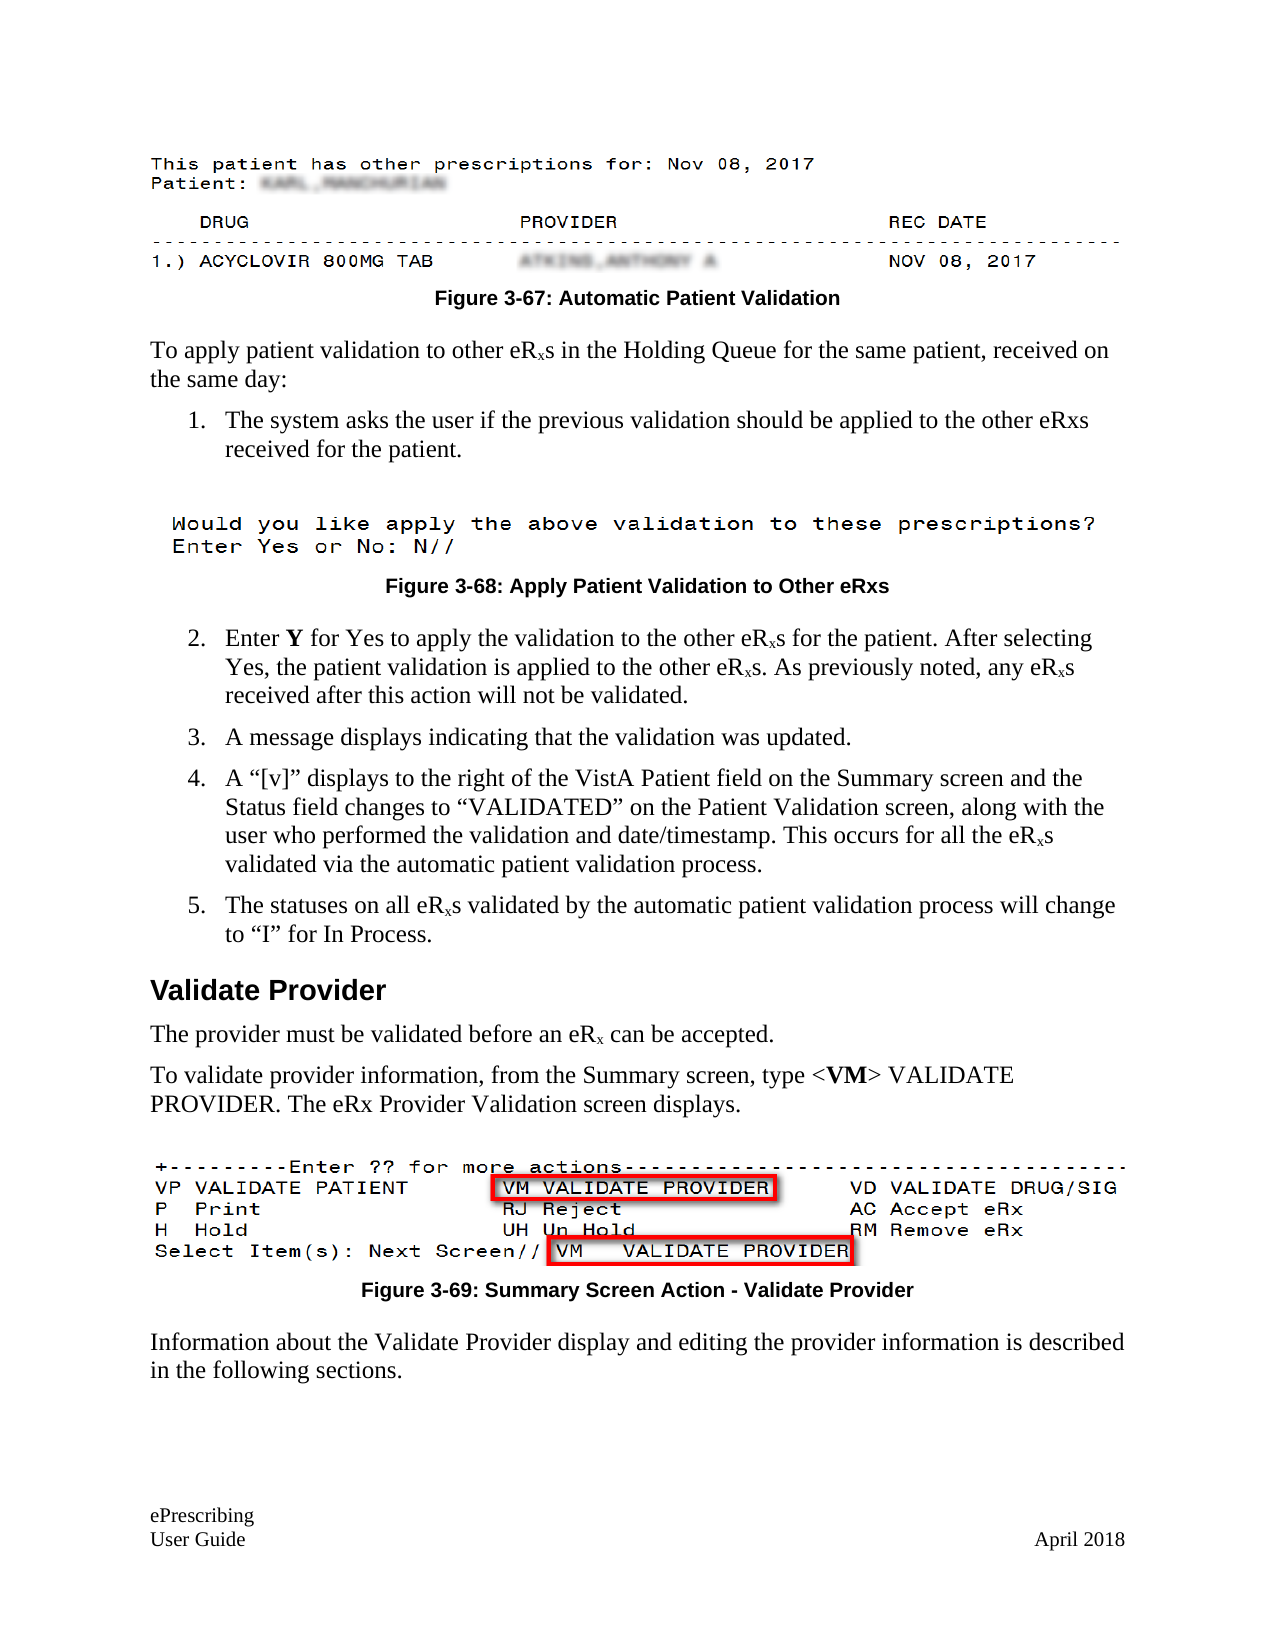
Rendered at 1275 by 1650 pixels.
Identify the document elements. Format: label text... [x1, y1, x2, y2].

list The system asks the user if the previous validation should be applied to the other eRxs received for the patient. [187, 405, 1125, 463]
picture [150, 150, 1125, 274]
list A message displays indicating that the validation was updated. [187, 722, 1125, 750]
list Enter Y for Yes to apply the validation to the other eRxs for the patient. After selecting Yes, the patient validation is applied to the other eRxs. As previously noted, any eRxs received after this action will not be validated. [187, 623, 1125, 709]
text A “[v]” displays to the right of the VistA Patient field on the Summary screen and the Status field changes to “VALIDATED” on the Patient Validation screen, along with the user who performed the validation and date/timestamp. This occurs for all the eRxs validated via the automatic patient validation process. [187, 763, 1125, 878]
picture [150, 1155, 1125, 1266]
subtitle Validate Provider [150, 973, 1125, 1006]
text To apply patient validation to other eRxs in the Holding Queue for the same patient, received on the same day: [150, 335, 1125, 393]
text The statuses on all eRxs validated by the automatic patient validation process will change to “I” for In Process. [187, 890, 1125, 948]
text The provider must be validated before an eRx can be accepted. [150, 1019, 1125, 1048]
text Information about the Validate Provider display and editing the provider information is described in the following sections. [150, 1327, 1125, 1384]
text To validate provider information, from the Summary screen, type <VM> VALIDATE PROVIDER. The eRx Provider Validation screen displays. [150, 1060, 1125, 1118]
